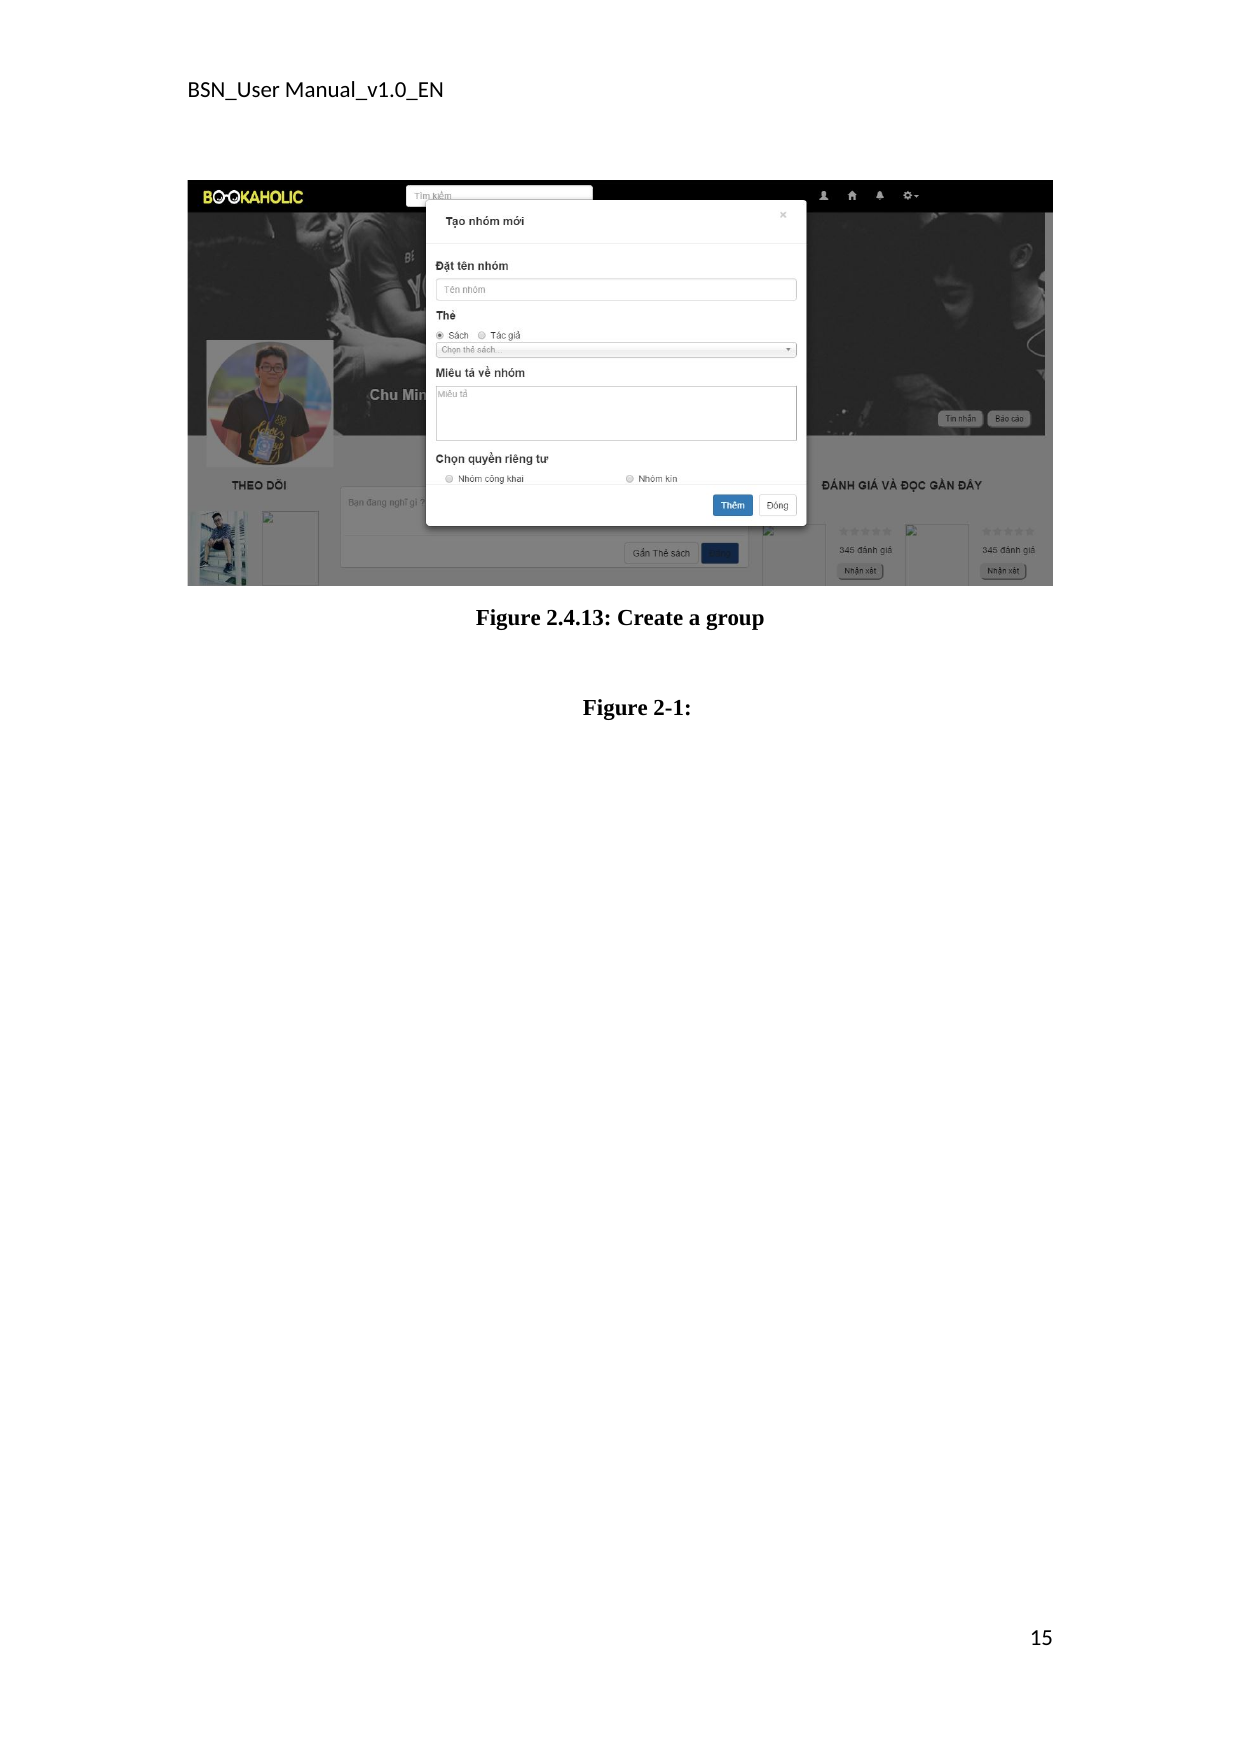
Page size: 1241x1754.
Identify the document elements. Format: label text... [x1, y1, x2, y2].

text Figure .: Create a group [187, 604, 1053, 631]
picture [187, 180, 1053, 586]
